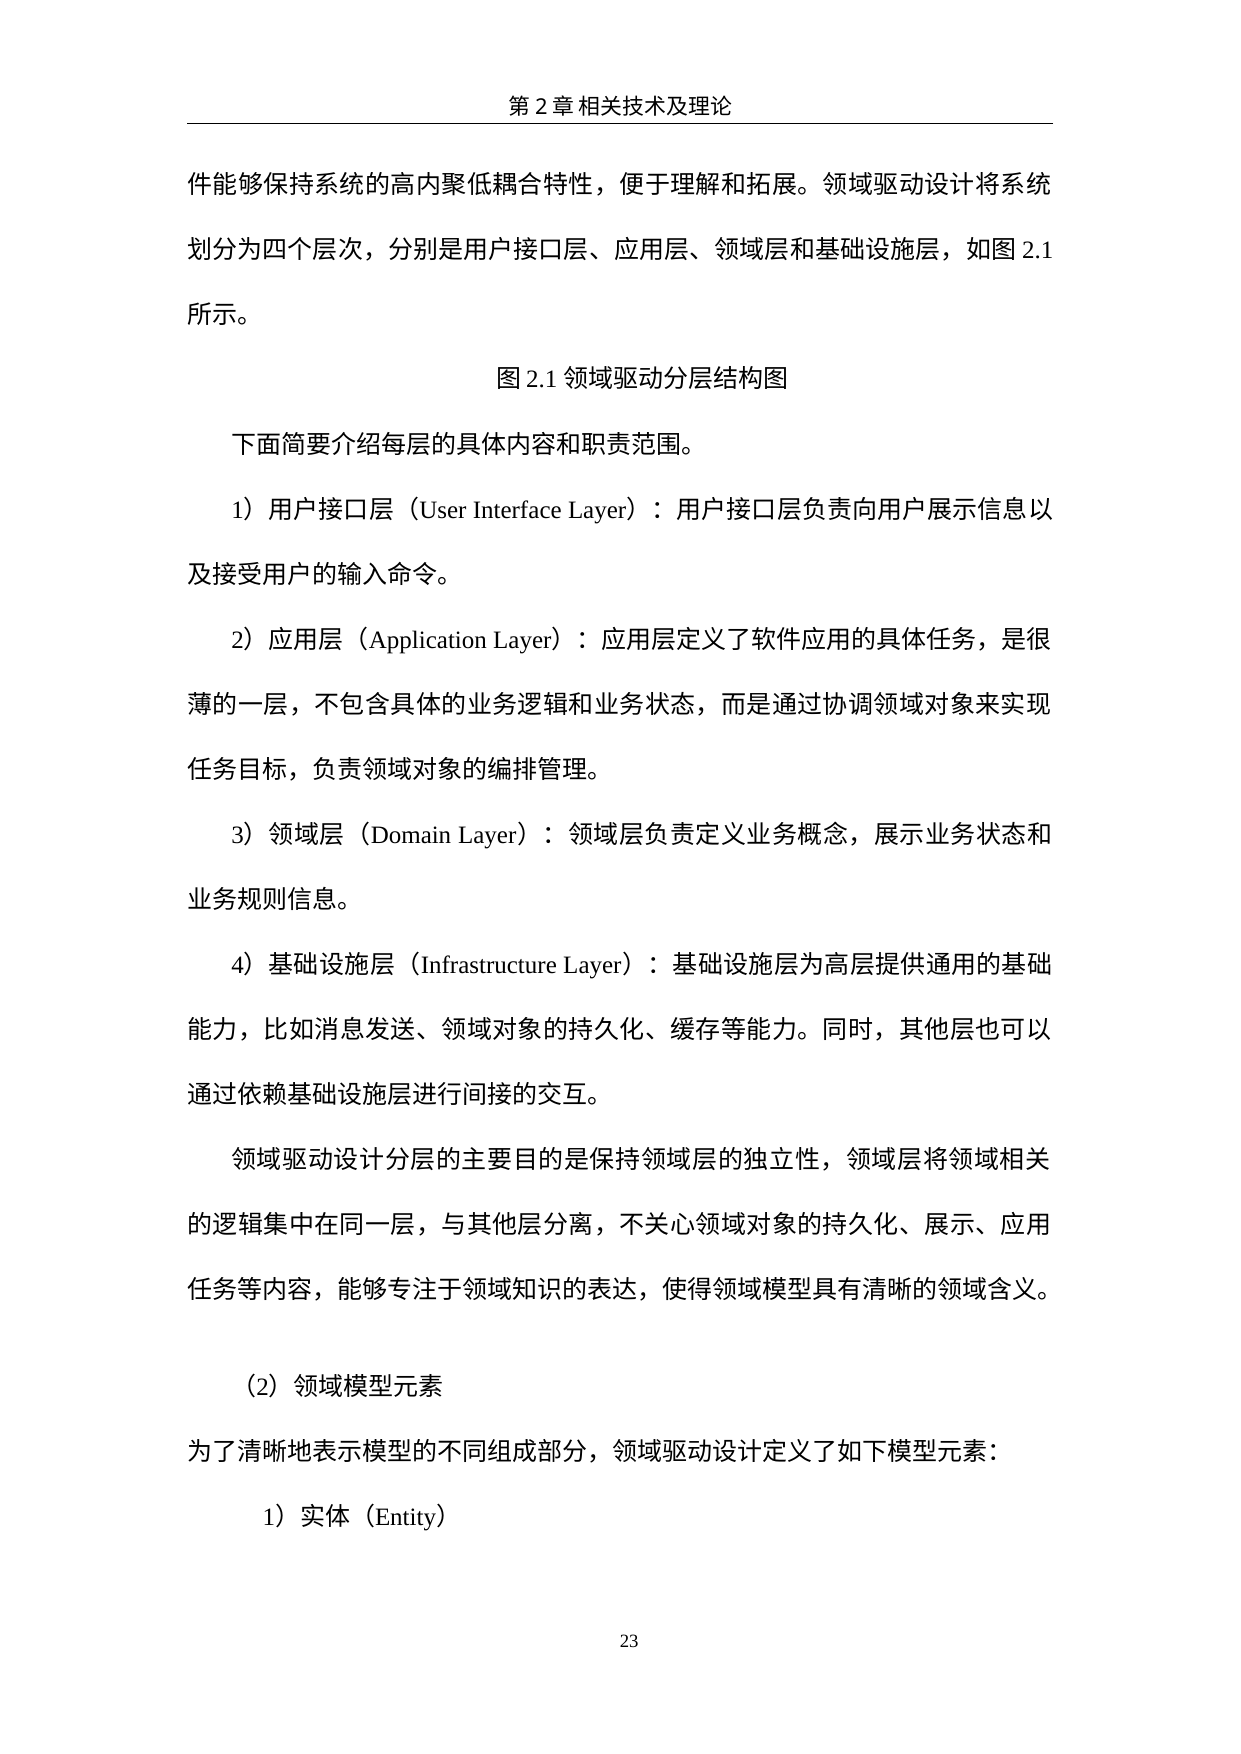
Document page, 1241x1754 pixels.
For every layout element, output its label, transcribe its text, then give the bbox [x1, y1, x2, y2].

list 用户接口层（User Interface Layer）：用户接口层负责向用户展示信息以及接受用户的输入命令。 [187, 475, 1053, 605]
list 图2.1 领域驱动分层结构图 [187, 345, 1053, 410]
list 应用层（Application Layer）：应用层定义了软件应用的具体任务，是很薄的一层，不包含具体的业务逻辑和业务状态，而是通过协调领域对象来实现任务目标，负责领域对象的编排管理。 [187, 605, 1053, 800]
list 下面简要介绍每层的具体内容和职责范围。 [187, 410, 1053, 475]
list 基础设施层（Infrastructure Layer）：基础设施层为高层提供通用的基础能力，比如消息发送、领域对象的持久化、缓存等能力。同时，其他层也可以通过依赖基础设施层进行间接的交互。 [187, 930, 1053, 1125]
list （2）领域模型元素 [187, 1352, 1053, 1417]
list 领域层（Domain Layer）：领域层负责定义业务概念，展示业务状态和业务规则信息。 [187, 800, 1053, 930]
list 1）实体（Entity） [187, 1482, 1053, 1547]
list 领域驱动设计分层的主要目的是保持领域层的独立性，领域层将领域相关的逻辑集中在同一层，与其他层分离，不关心领域对象的持久化、展示、应用任务等内容，能够专注于领域知识的表达，使得领域模型具有清晰的领域含义。 [187, 1125, 1053, 1320]
list 为了清晰地表示模型的不同组成部分，领域驱动设计定义了如下模型元素： [187, 1417, 1053, 1482]
list 为了处理复杂的任务，软件系统一般基于分层架构进行设计，将系统划分不不同层级，每层只关注当前层的任务，并且只依赖下层服务，这样设计的软件能够保持系统的高内聚低耦合特性，便于理解和拓展。领域驱动设计将系统划分为四个层次，分别是用户接口层、应用层、领域层和基础设施层，如图2.1所示。 [187, 150, 1053, 345]
